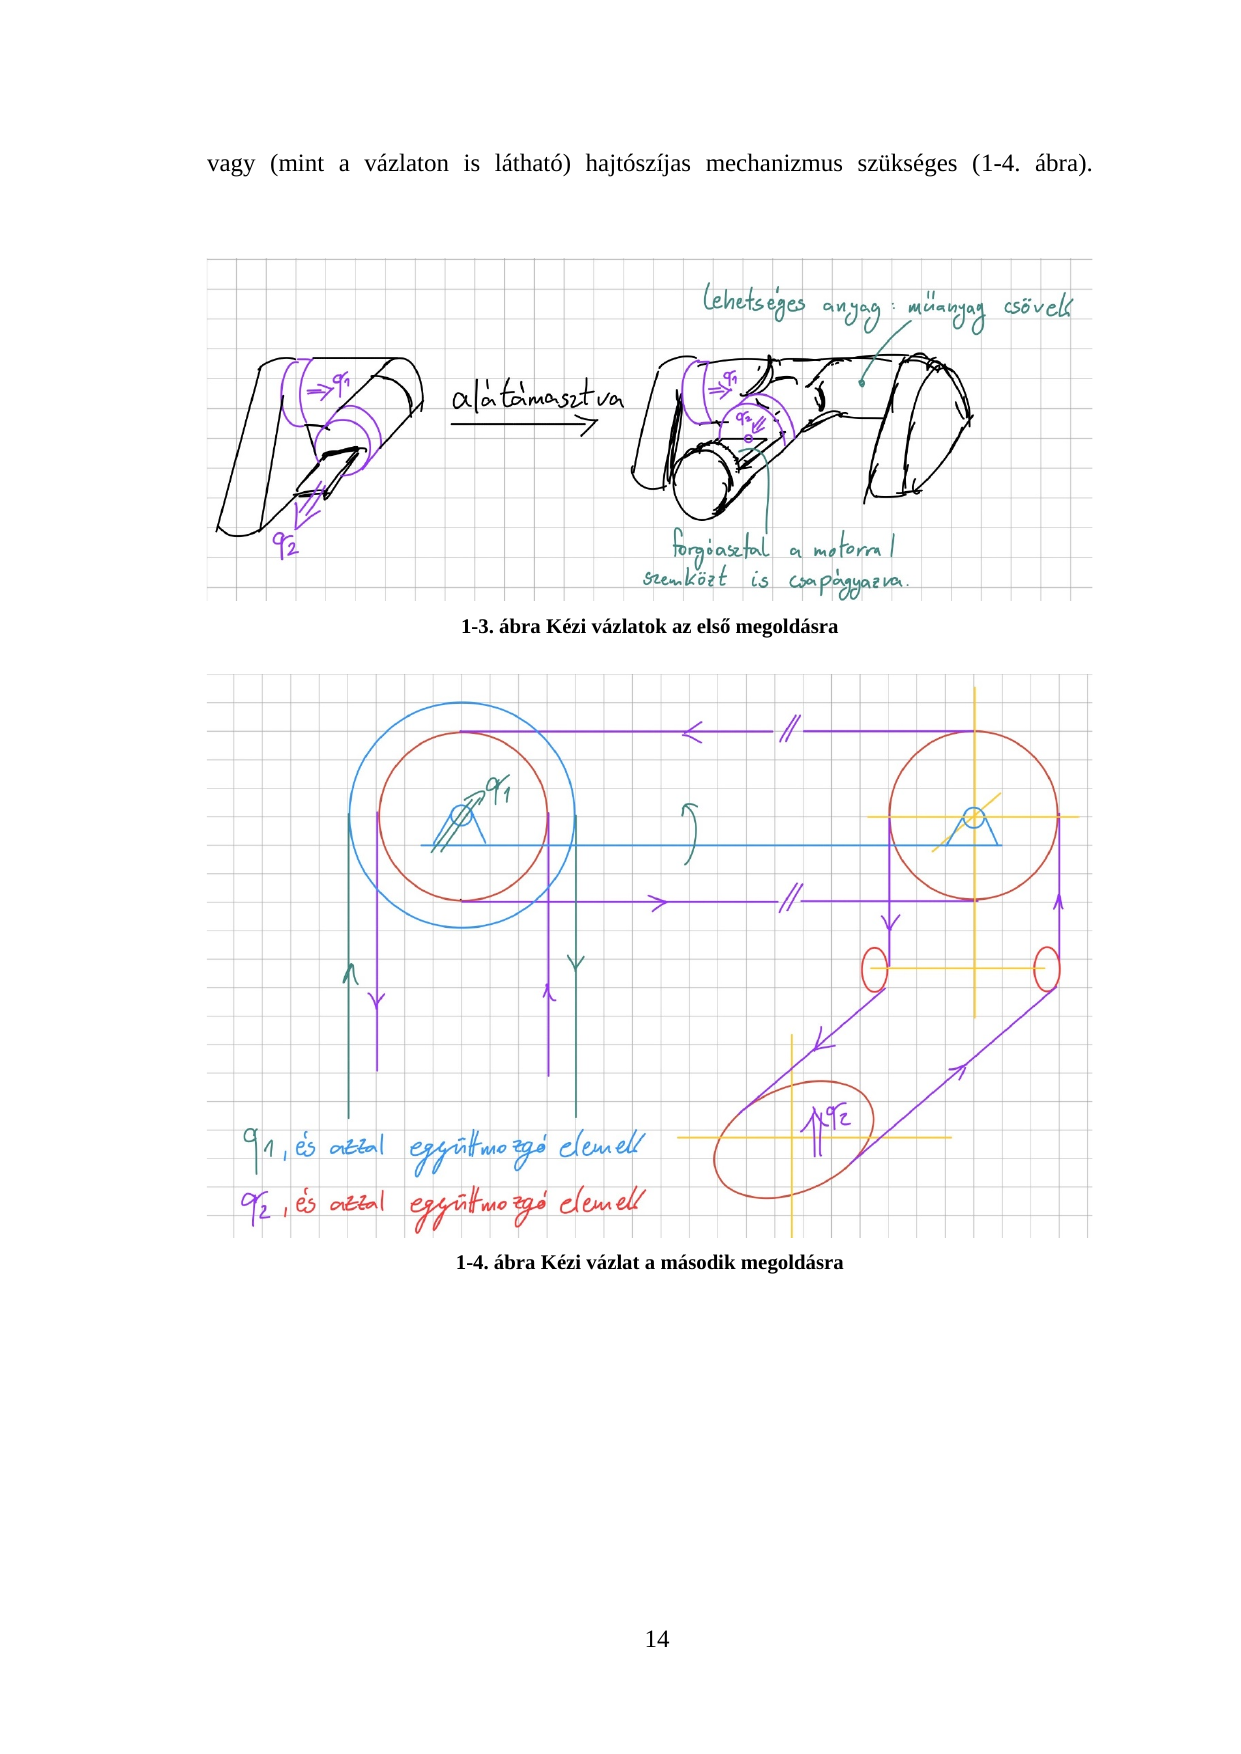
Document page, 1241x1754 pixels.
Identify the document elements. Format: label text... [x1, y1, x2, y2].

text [207, 148, 1092, 219]
picture [206, 258, 1093, 601]
picture [206, 674, 1093, 1238]
text 1-4. ábra Kézi vázlat a második megoldásra [207, 1250, 1092, 1274]
text 1-3. ábra Kézi vázlatok az első megoldásra [207, 613, 1092, 638]
